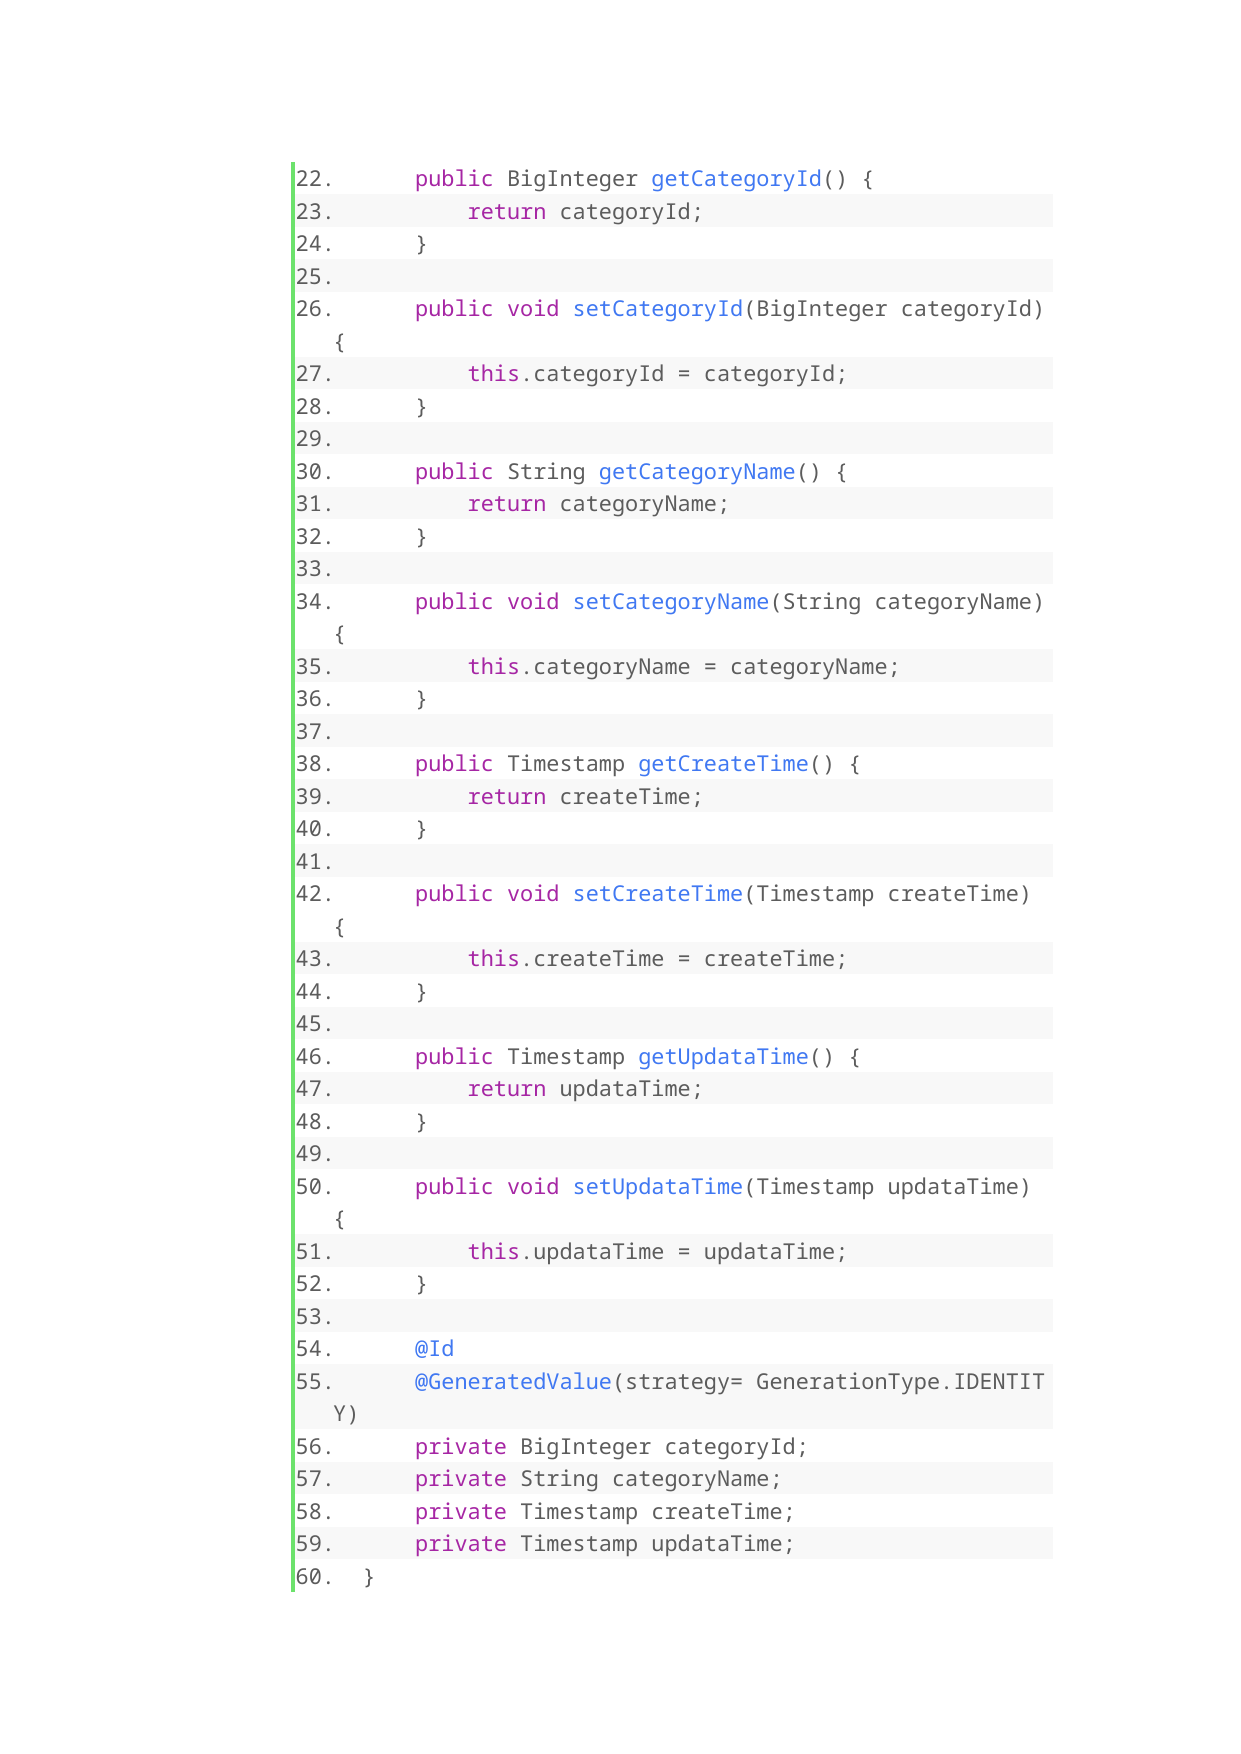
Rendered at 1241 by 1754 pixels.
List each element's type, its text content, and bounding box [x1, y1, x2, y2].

list } [295, 389, 1053, 422]
list } [295, 1267, 1053, 1299]
list private Timestamp createTime; [295, 1494, 1053, 1527]
list @Id [295, 1332, 1053, 1364]
list } [295, 974, 1053, 1007]
list return createTime; [295, 779, 1053, 812]
list private String categoryName; [295, 1462, 1053, 1494]
list this.categoryId = categoryId; [295, 357, 1053, 389]
list public void setCategoryId(BigInteger categoryId) { [295, 292, 1053, 357]
list private BigInteger categoryId; [295, 1429, 1053, 1462]
list } [295, 1104, 1053, 1137]
list } [295, 682, 1053, 714]
list } [295, 1559, 1053, 1592]
list } [295, 227, 1053, 259]
list public BigInteger getCategoryId() { [295, 162, 1053, 194]
list return categoryId; [295, 194, 1053, 227]
list public void setCreateTime(Timestamp createTime) { [295, 877, 1053, 942]
list public Timestamp getUpdataTime() { [295, 1039, 1053, 1072]
list private Timestamp updataTime; [295, 1527, 1053, 1559]
list @GeneratedValue(strategy= GenerationType.IDENTITY) [295, 1364, 1053, 1429]
list public void setCategoryName(String categoryName) { [295, 584, 1053, 649]
list this.updataTime = updataTime; [295, 1234, 1053, 1267]
list public String getCategoryName() { [295, 454, 1053, 487]
list this.createTime = createTime; [295, 942, 1053, 974]
list return categoryName; [295, 487, 1053, 519]
list this.categoryName = categoryName; [295, 649, 1053, 682]
list public Timestamp getCreateTime() { [295, 747, 1053, 779]
list return updataTime; [295, 1072, 1053, 1104]
list } [295, 812, 1053, 844]
list public void setUpdataTime(Timestamp updataTime) { [295, 1169, 1053, 1234]
list } [295, 519, 1053, 552]
